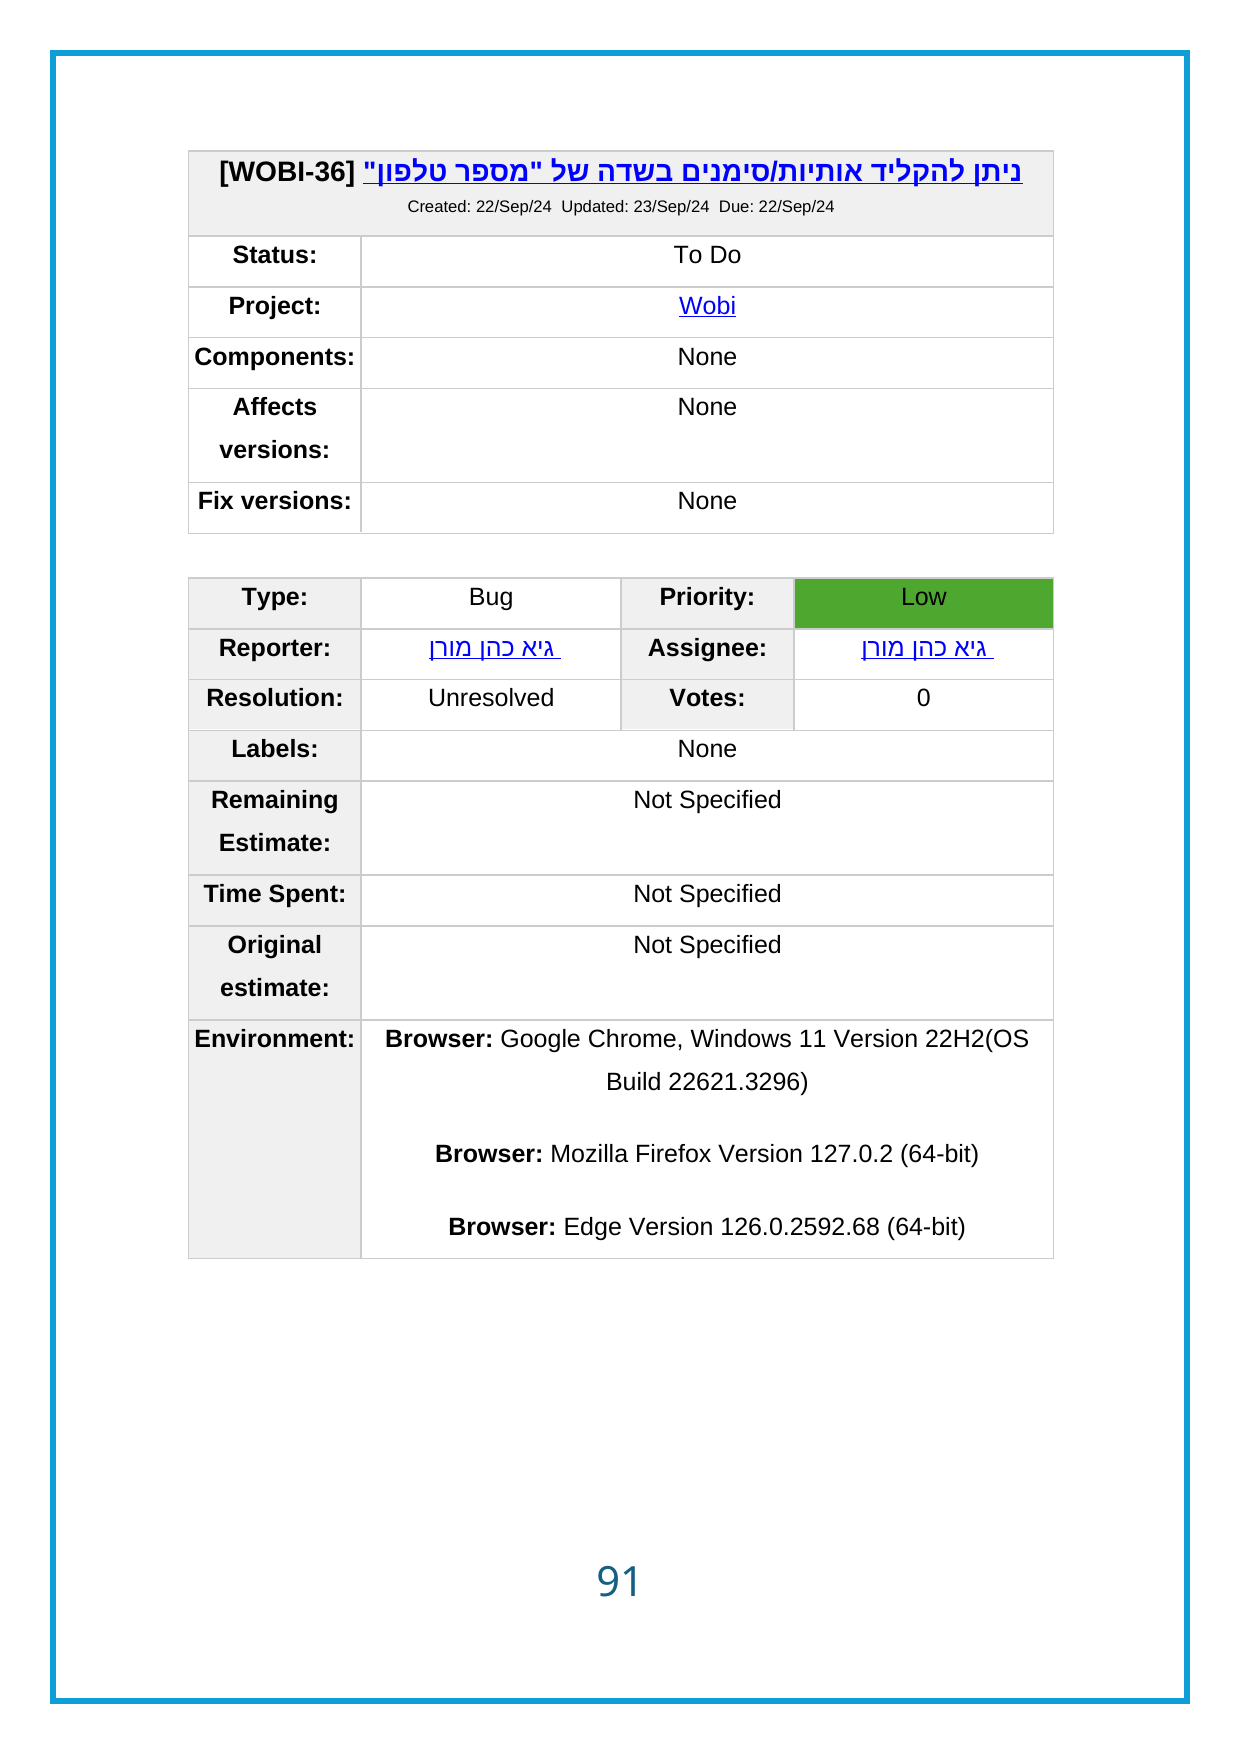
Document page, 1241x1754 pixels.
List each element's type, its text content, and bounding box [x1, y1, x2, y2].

table_cell None [362, 338, 1053, 388]
table_header Type: [189, 579, 360, 628]
table_cell Browser: Google Chrome, Windows 11 Version 22H2(OS Build 22621.3296) Browser: Mozilla Firefox Version 127.0.2 (64-bit) Browser: Edge Version 126.0.2592.68 (64-bit) [362, 1021, 1053, 1258]
table_cell גיא כהן מורן [795, 630, 1053, 679]
table_cell Reporter: [189, 630, 360, 679]
table_cell To Do [362, 237, 1053, 286]
table_cell Environment: [189, 1021, 360, 1258]
table_cell Not Specified [362, 876, 1053, 925]
table_cell Components: [189, 338, 360, 388]
table_header Low [795, 579, 1053, 628]
table_cell Wobi [362, 288, 1053, 337]
table_cell Remaining Estimate: [189, 782, 360, 874]
table_header Priority: [622, 579, 793, 628]
table_cell Assignee: [622, 630, 793, 679]
table_cell Unresolved [362, 680, 620, 729]
table_cell None [362, 483, 1053, 532]
table_cell 0 [795, 680, 1053, 729]
table_cell Labels: [189, 731, 360, 780]
table_cell Affects versions: [189, 389, 360, 482]
table_cell Resolution: [189, 680, 360, 729]
table_cell גיא כהן מורן [362, 630, 620, 679]
table_header Bug [362, 579, 620, 628]
table_cell Fix versions: [189, 483, 360, 532]
table_cell Not Specified [362, 782, 1053, 874]
table_cell Time Spent: [189, 876, 360, 925]
table_cell Not Specified [362, 927, 1053, 1019]
table_cell None [362, 731, 1053, 780]
table_cell Project: [189, 288, 360, 337]
table_header [WOBI-36] "ניתן להקליד אותיות/סימנים בשדה של "מספר טלפון Created: 22/Sep/24 Updated: 23/Sep/24 Due: 22/Sep/24 [189, 152, 1053, 235]
table_cell None [362, 389, 1053, 482]
table_cell Status: [189, 237, 360, 286]
table_cell Votes: [622, 680, 793, 729]
table_cell Original estimate: [189, 927, 360, 1019]
